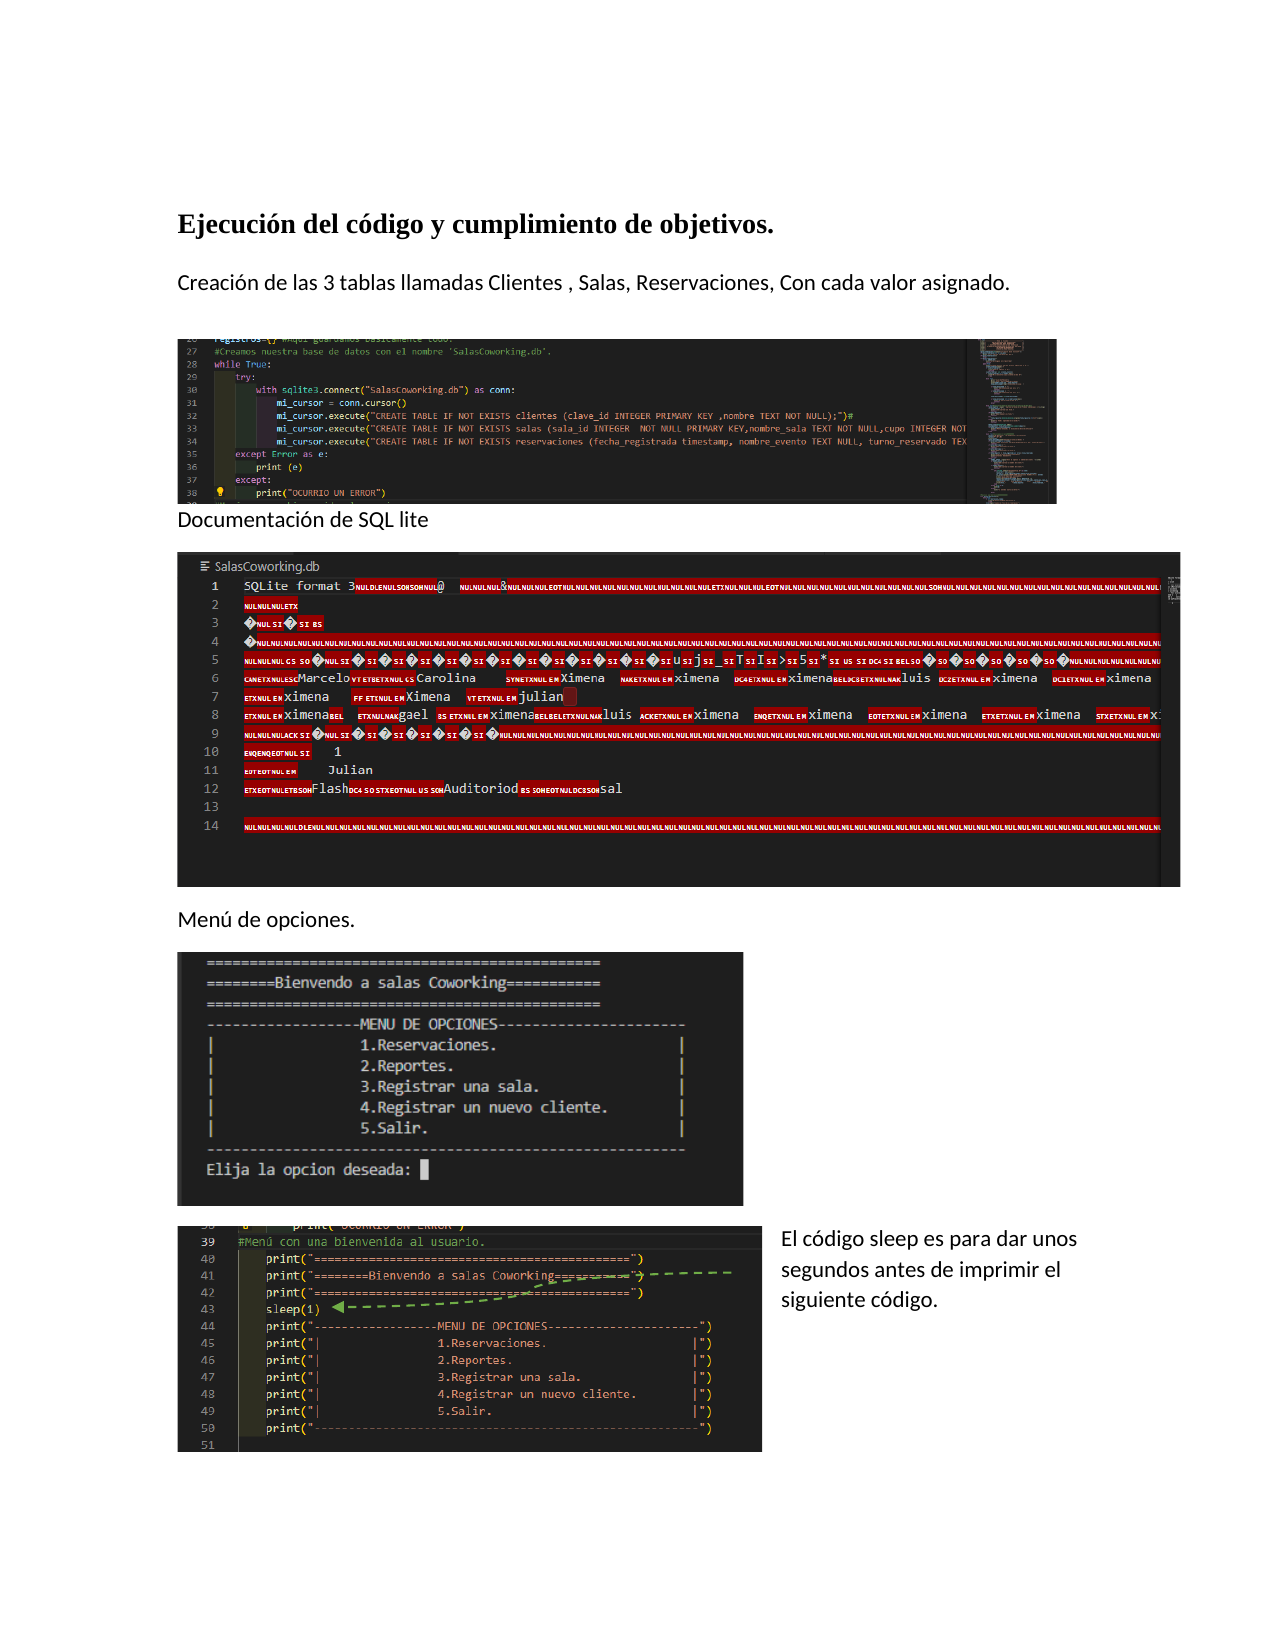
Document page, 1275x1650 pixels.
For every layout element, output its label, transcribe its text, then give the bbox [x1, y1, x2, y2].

picture [177, 552, 1181, 887]
picture [177, 339, 1057, 504]
text Creación de las 3 tablas llamadas Clientes , Salas, Reservaciones, Con cada valor asignado. [177, 268, 1098, 297]
subtitle Ejecución del código y cumplimiento de objetivos. [177, 207, 1098, 239]
text Menú de opciones. [177, 905, 1098, 933]
picture [177, 1226, 763, 1452]
text El código sleep es para dar unos segundos antes de imprimir el siguiente código. [177, 1224, 1098, 1313]
picture [177, 952, 744, 1206]
